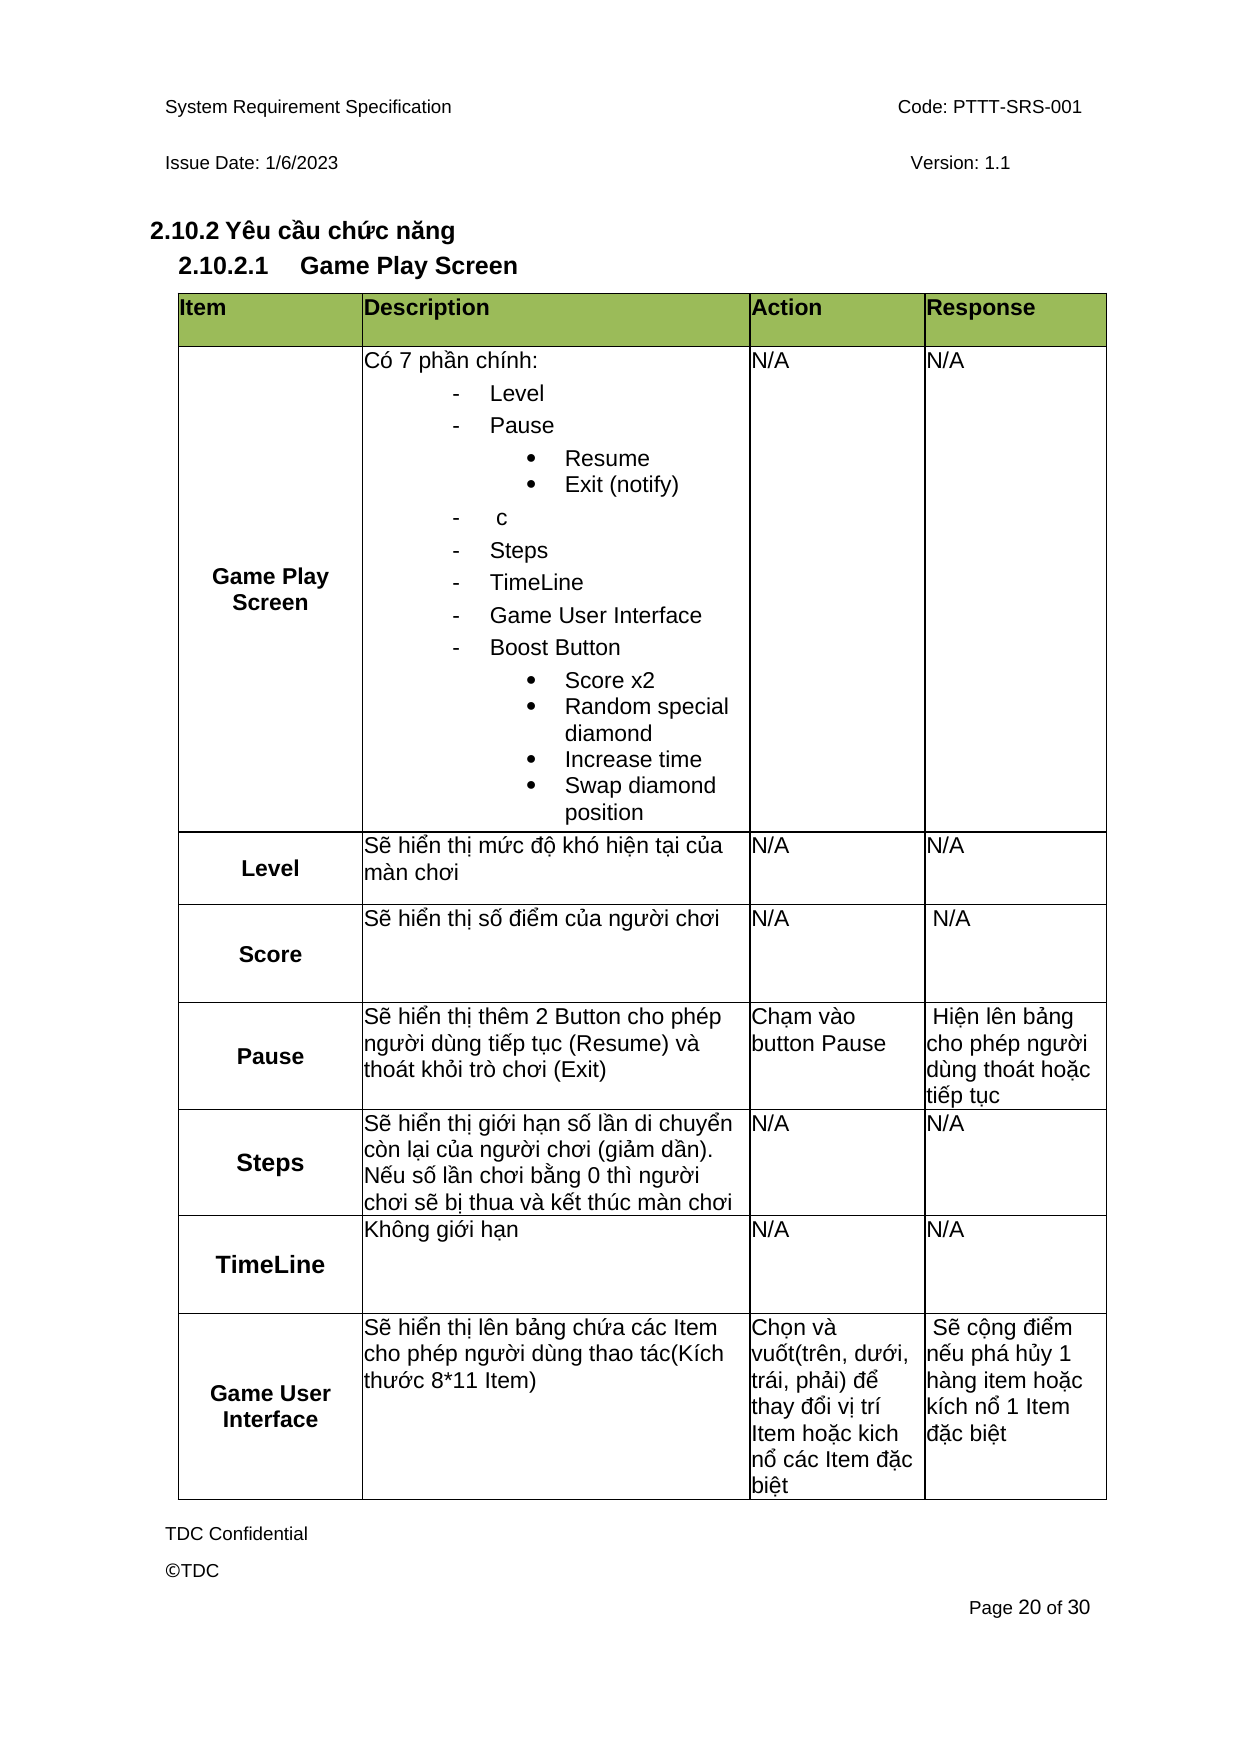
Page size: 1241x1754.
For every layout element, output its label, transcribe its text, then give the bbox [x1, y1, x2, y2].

table_cell Hiện lên bảng cho phép người dùng thoát hoặc tiếp tục [926, 1003, 1106, 1109]
table_cell Không giới hạn [363, 1216, 749, 1313]
table_cell N/A [751, 1216, 924, 1313]
table_cell Sẽ hiển thị giới hạn số lần di chuyển còn lại của người chơi (giảm dần). Nếu số lần chơi bằng 0 thì người chơi sẽ bị thua và kết thúc màn chơi [363, 1110, 749, 1215]
table_cell Pause [179, 1003, 362, 1109]
subtitle Yêu cầu chức năng [150, 216, 1090, 245]
table_cell Level [179, 833, 362, 904]
table_cell Có 7 phần chính: Level Pause Resume Exit (notify) c Steps TimeLine Game User Interface Boost Button Score x2 Random special diamond Increase time Swap diamond position [363, 347, 749, 831]
table_cell Chọn và vuốt(trên, dưới, trái, phải) để thay đổi vị trí Item hoặc kich nổ các Item đặc biệt [751, 1314, 924, 1498]
table_cell Chạm vào button Pause [751, 1003, 924, 1109]
table_cell Sẽ cộng điểm nếu phá hủy 1 hàng item hoặc kích nổ 1 Item đặc biệt [926, 1314, 1106, 1498]
subtitle Game Play Screen [178, 251, 1090, 280]
table_cell Score [179, 905, 362, 1002]
table_cell Game Play Screen [179, 347, 362, 831]
table_cell N/A [751, 1110, 924, 1215]
table_cell N/A [751, 347, 924, 831]
table_cell N/A [926, 905, 1106, 1002]
table_cell N/A [926, 833, 1106, 904]
table_cell Sẽ hiển thị mức độ khó hiện tại của màn chơi [363, 833, 749, 904]
table_cell TimeLine [179, 1216, 362, 1313]
table_cell Sẽ hiển thị số điểm của người chơi [363, 905, 749, 1002]
table_header Item [179, 294, 362, 346]
table_cell N/A [926, 1110, 1106, 1215]
table_cell N/A [751, 833, 924, 904]
table_cell N/A [926, 347, 1106, 831]
table_cell Sẽ hiển thị lên bảng chứa các Item cho phép người dùng thao tác(Kích thước 8*11 Item) [363, 1314, 749, 1498]
table_cell Game User Interface [179, 1314, 362, 1498]
table_cell N/A [751, 905, 924, 1002]
table_cell Steps [179, 1110, 362, 1215]
table_header Response [926, 294, 1106, 346]
table_cell N/A [926, 1216, 1106, 1313]
table_cell Sẽ hiển thị thêm 2 Button cho phép người dùng tiếp tục (Resume) và thoát khỏi trò chơi (Exit) [363, 1003, 749, 1109]
table_header Description [363, 294, 749, 346]
table_header Action [751, 294, 924, 346]
